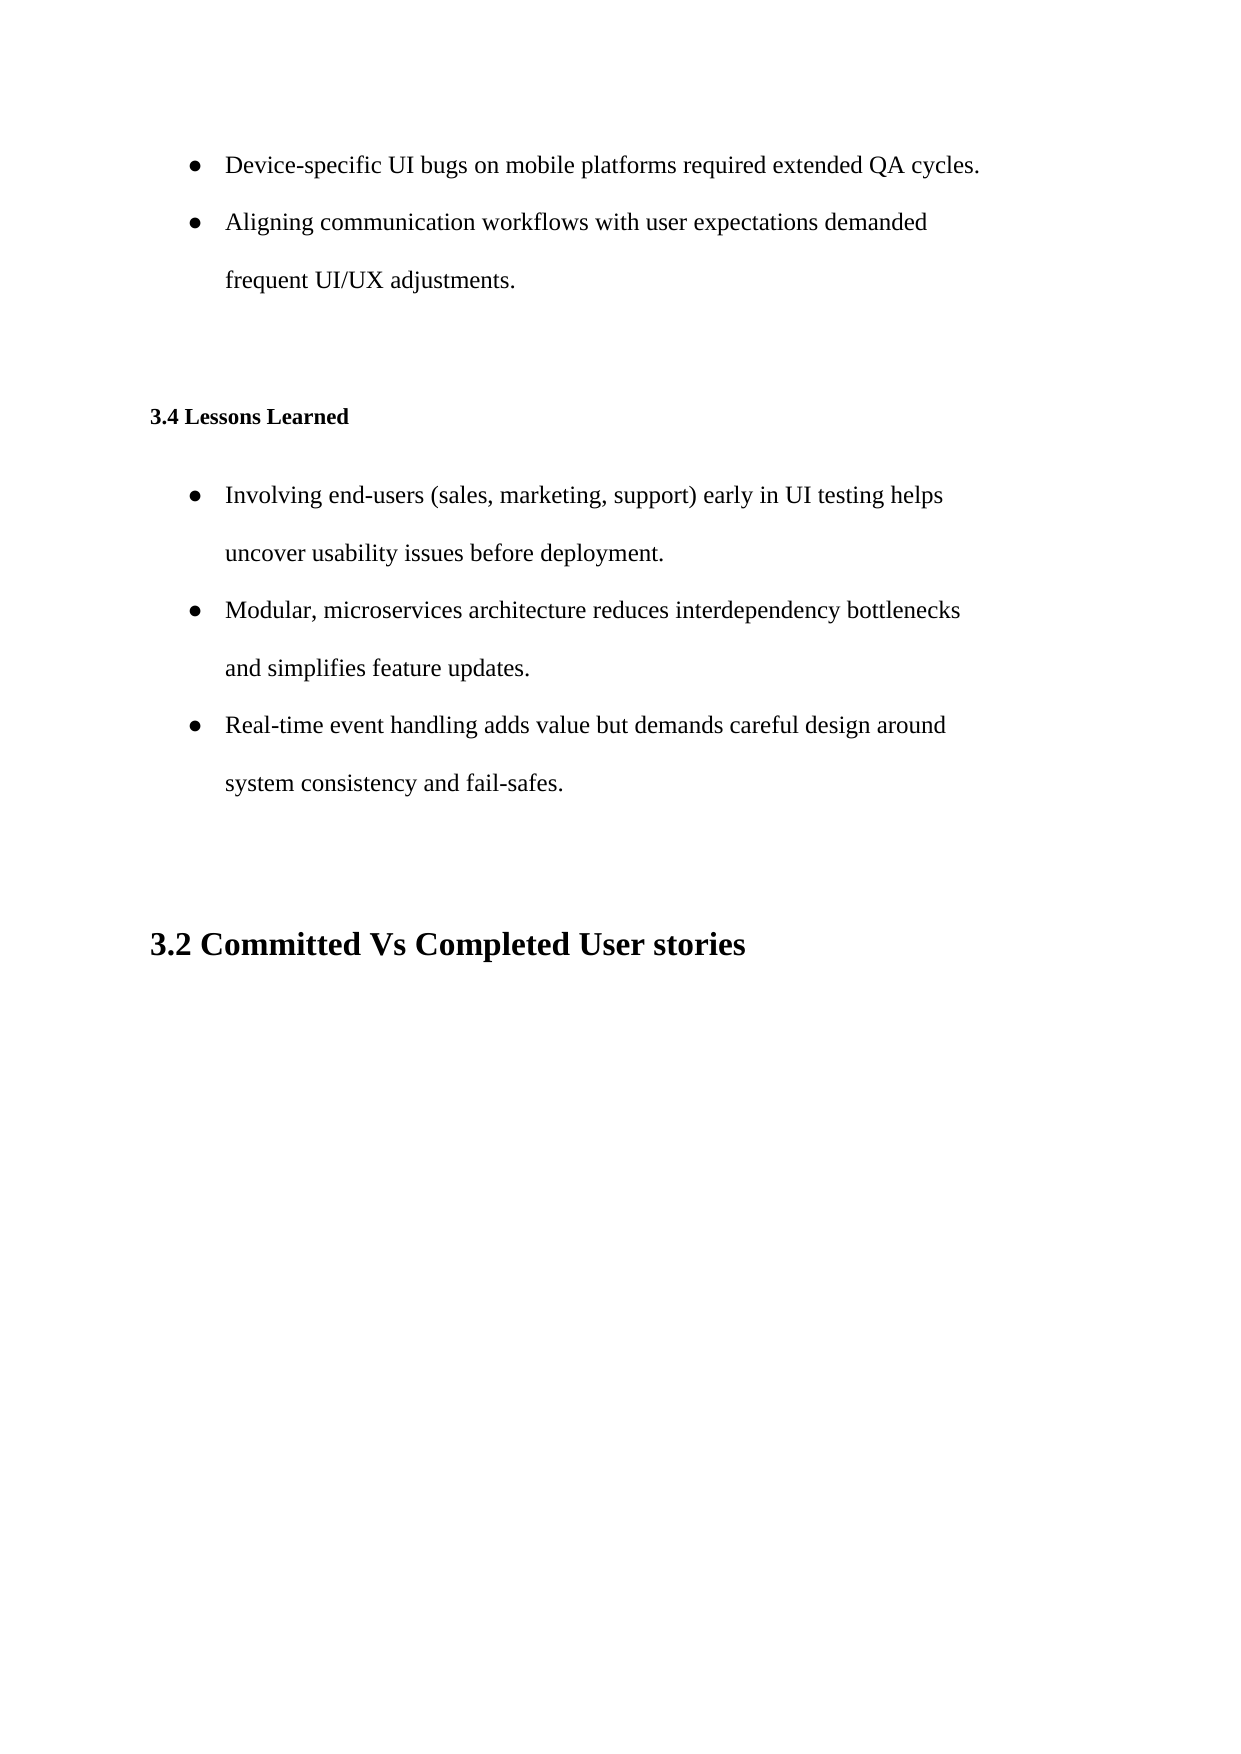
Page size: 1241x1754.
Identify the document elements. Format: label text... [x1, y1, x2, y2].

list Modular, microservices architecture reduces interdependency bottlenecks and simplifies feature updates. [187, 596, 992, 682]
list Device-specific UI bugs on mobile platforms required extended QA cycles. [187, 150, 992, 179]
text 3.2 Committed Vs Completed User stories [150, 925, 1090, 963]
list Aligning communication workflows with user expectations demanded frequent UI/UX adjustments. [187, 207, 992, 350]
list Involving end-users (sales, marketing, support) early in UI testing helps uncover usability issues before deployment. [187, 481, 992, 567]
subtitle 3.4 Lessons Learned [150, 403, 1090, 429]
list Real-time event handling adds value but demands careful design around system consistency and fail-safes. [187, 711, 992, 797]
